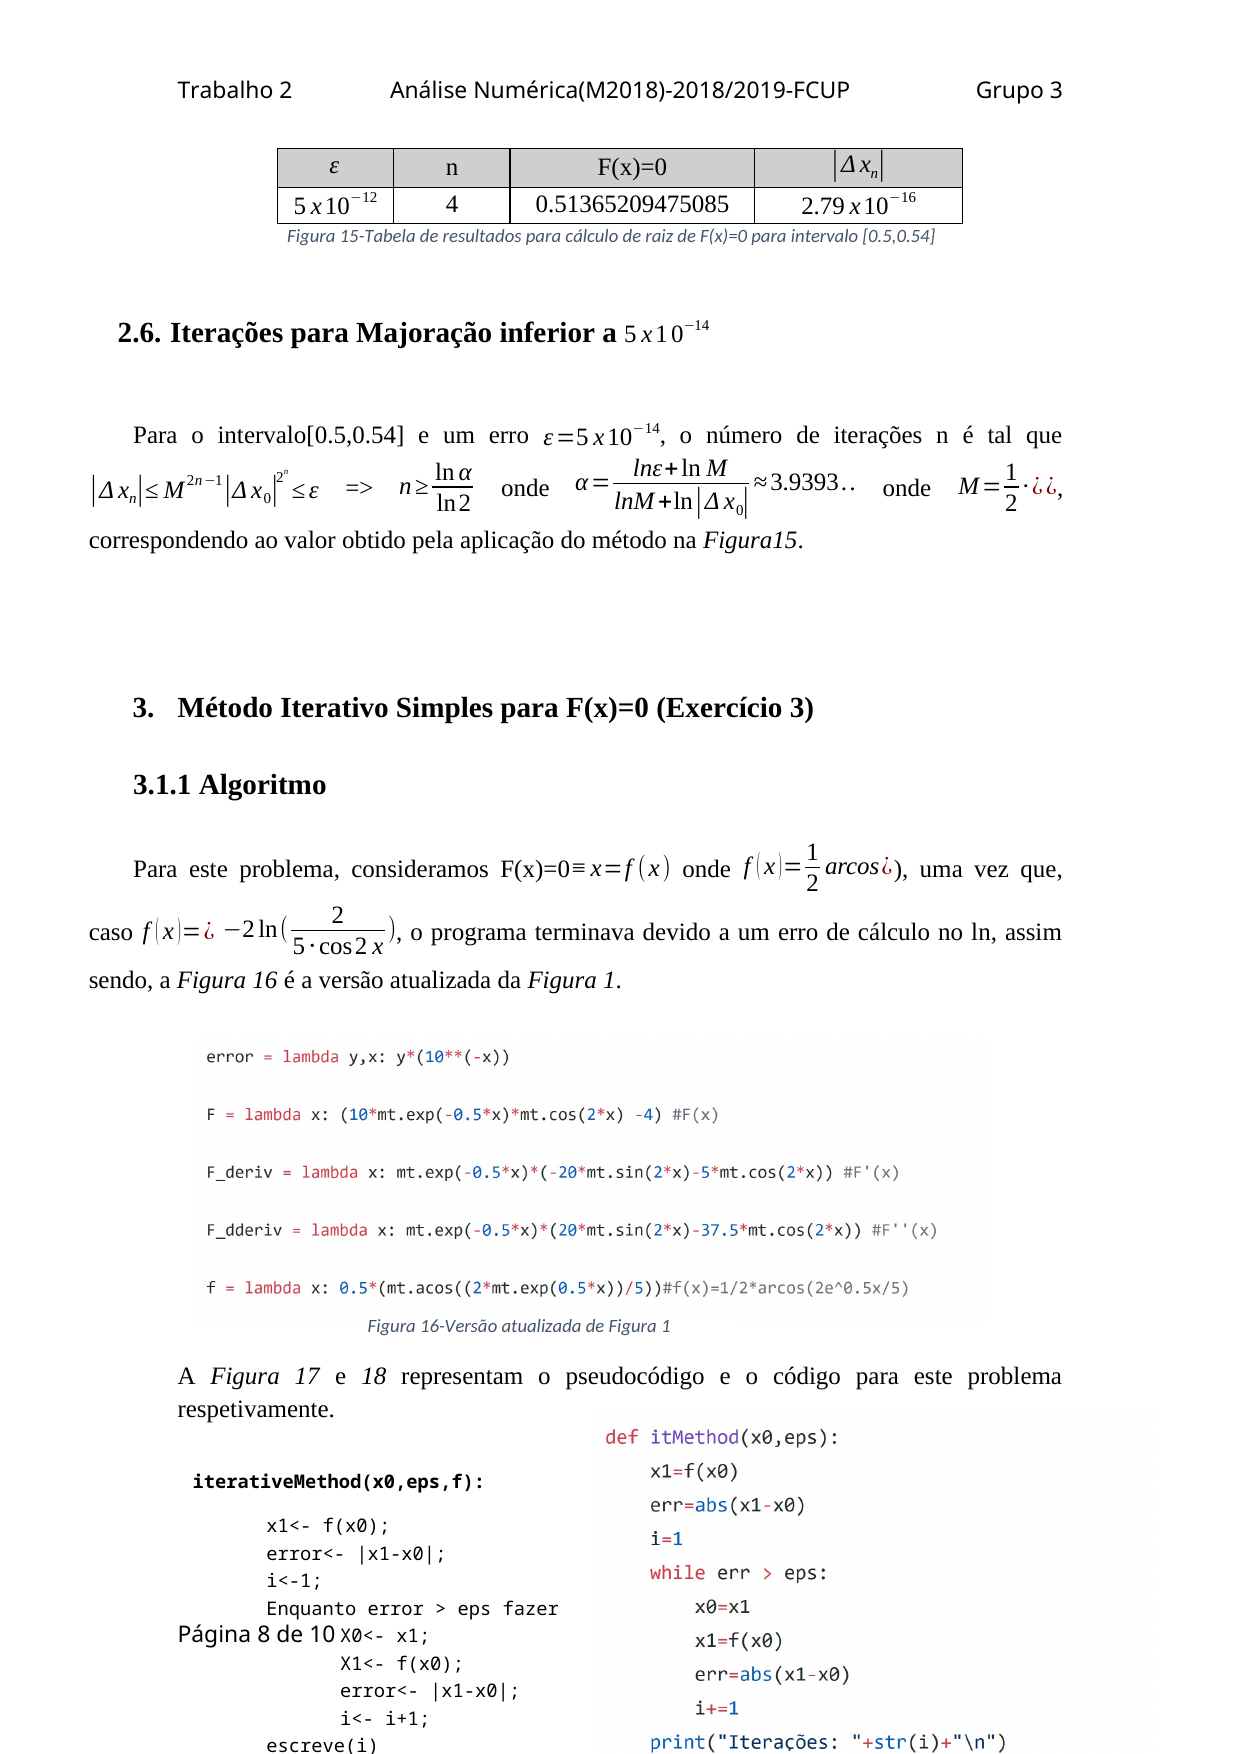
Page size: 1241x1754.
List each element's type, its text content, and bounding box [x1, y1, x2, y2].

picture [192, 1038, 990, 1323]
table_header [278, 149, 393, 187]
table_cell 0.51365209475085 [511, 188, 754, 223]
table_header [755, 149, 962, 187]
table_cell 4 [394, 188, 509, 223]
table_cell [278, 188, 393, 223]
table_header n [394, 149, 509, 187]
list Iterações para Majoração inferior a [117, 315, 1063, 348]
table_header F(x)=0 [511, 149, 754, 187]
text Figura 15-Tabela de resultados para cálculo de raiz de F(x)=0 para intervalo [0.5,0.54] [177, 224, 1063, 247]
list Método Iterativo Simples para F(x)=0 (Exercício 3) [132, 690, 1063, 723]
text 3.1.1 Algoritmo [133, 767, 1063, 801]
text A Figura 17 e 18 representam o pseudocódigo e o código para este problema respetivamente. [177, 1361, 1063, 1423]
text Para este problema, consideramos F(x)=0 onde ), uma vez que, caso , o programa terminava devido a um erro de cálculo no ln, assim sendo, a Figura 16 é a versão atualizada da Figura 1. [88, 839, 1063, 994]
text Para o intervalo[0.5,0.54] e um erro , o número de iterações n é tal que => onde onde , correspondendo ao valor obtido pela aplicação do método na Figura15. [88, 419, 1063, 554]
table_cell [755, 188, 962, 223]
picture [592, 1404, 1158, 1754]
